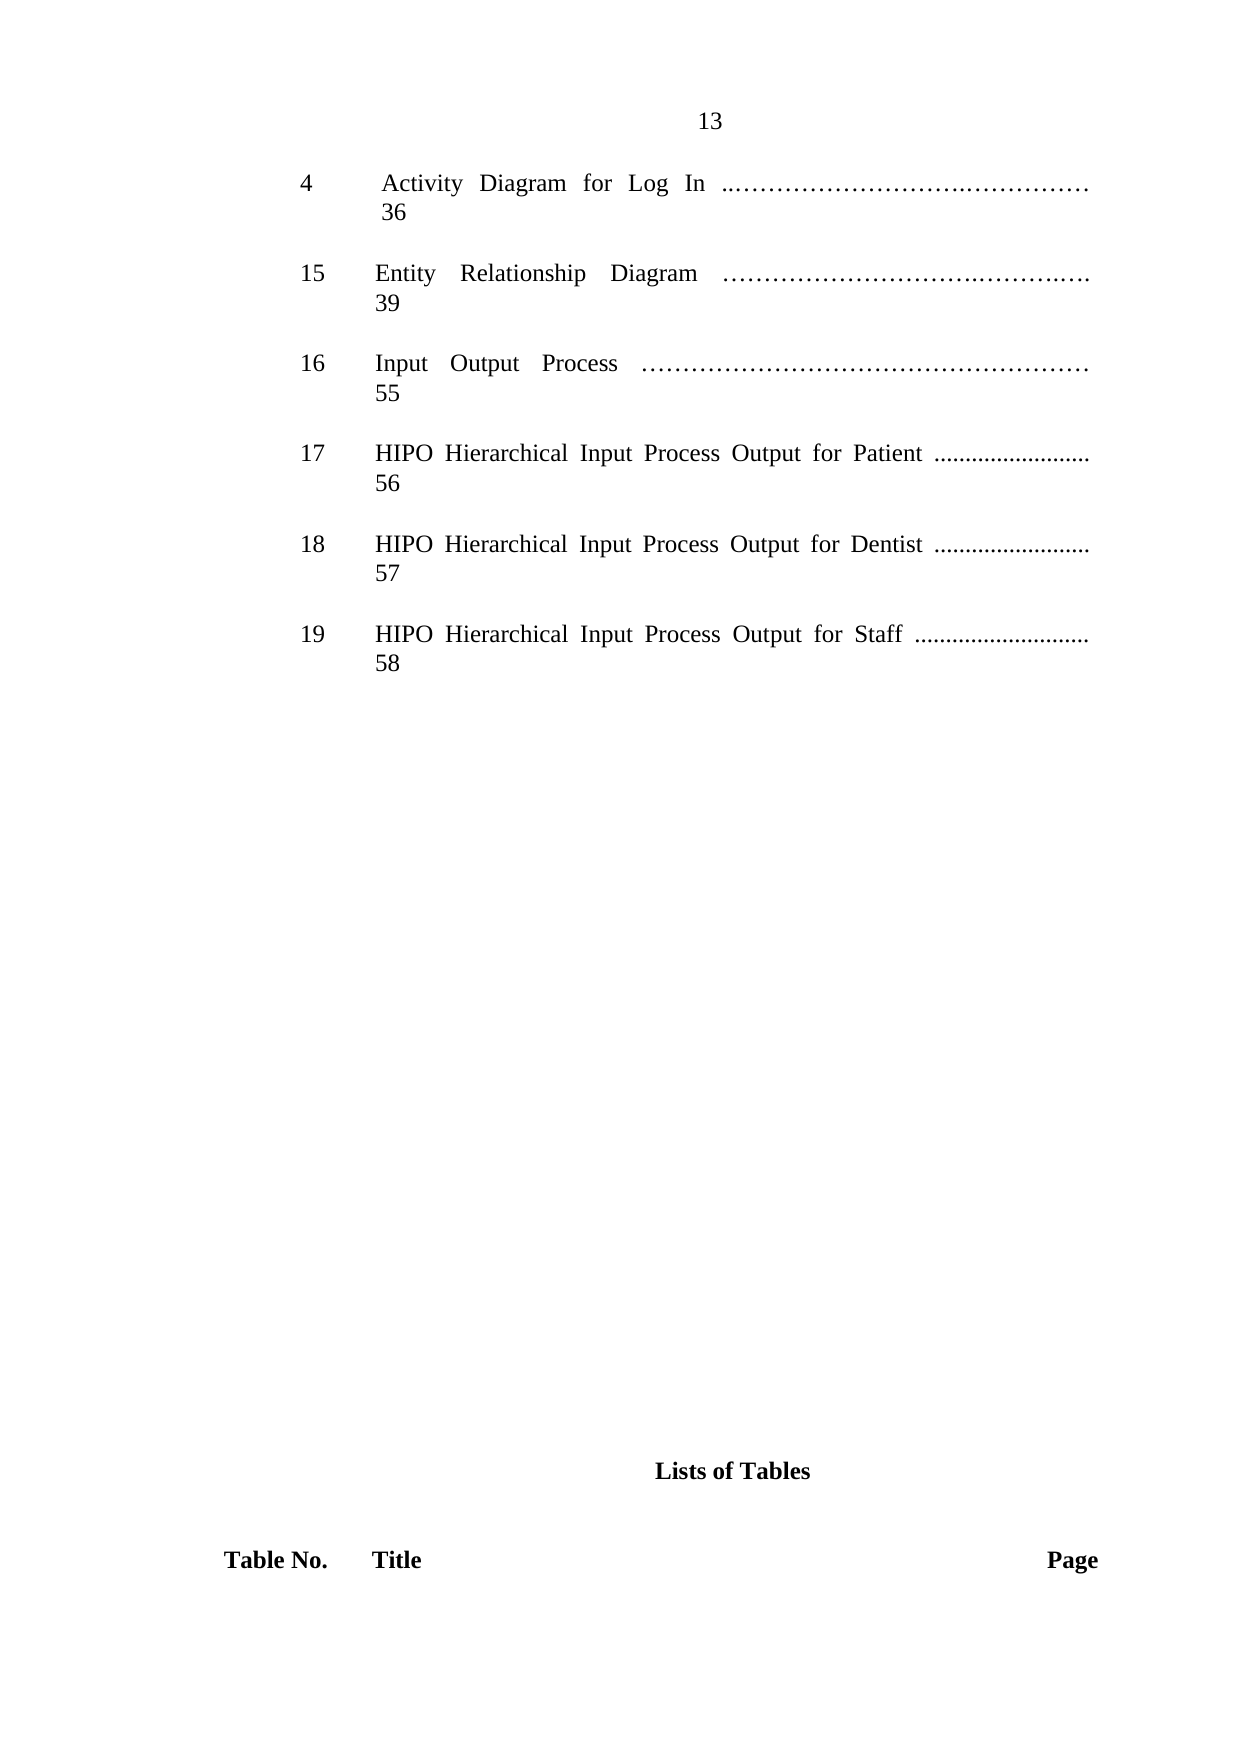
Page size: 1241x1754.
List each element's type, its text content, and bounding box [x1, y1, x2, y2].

list HIPO Hierarchical Input Process Output for Dentist ......................... 57 [300, 529, 1090, 587]
list HIPO Hierarchical Input Process Output for Staff ............................ 58 [300, 619, 1090, 677]
text Table No. Title Page [223, 1545, 1096, 1574]
list HIPO Hierarchical Input Process Output for Patient ......................... 56 [300, 438, 1090, 497]
list Input Output Process ……………………………………………… 55 [300, 348, 1090, 407]
list Entity Relationship Diagram ………………………….……….…. 39 [300, 258, 1090, 316]
list Activity Diagram for Log In ..……………………….…………… 36 [300, 168, 1090, 226]
text Lists of Tables [375, 1456, 1090, 1484]
